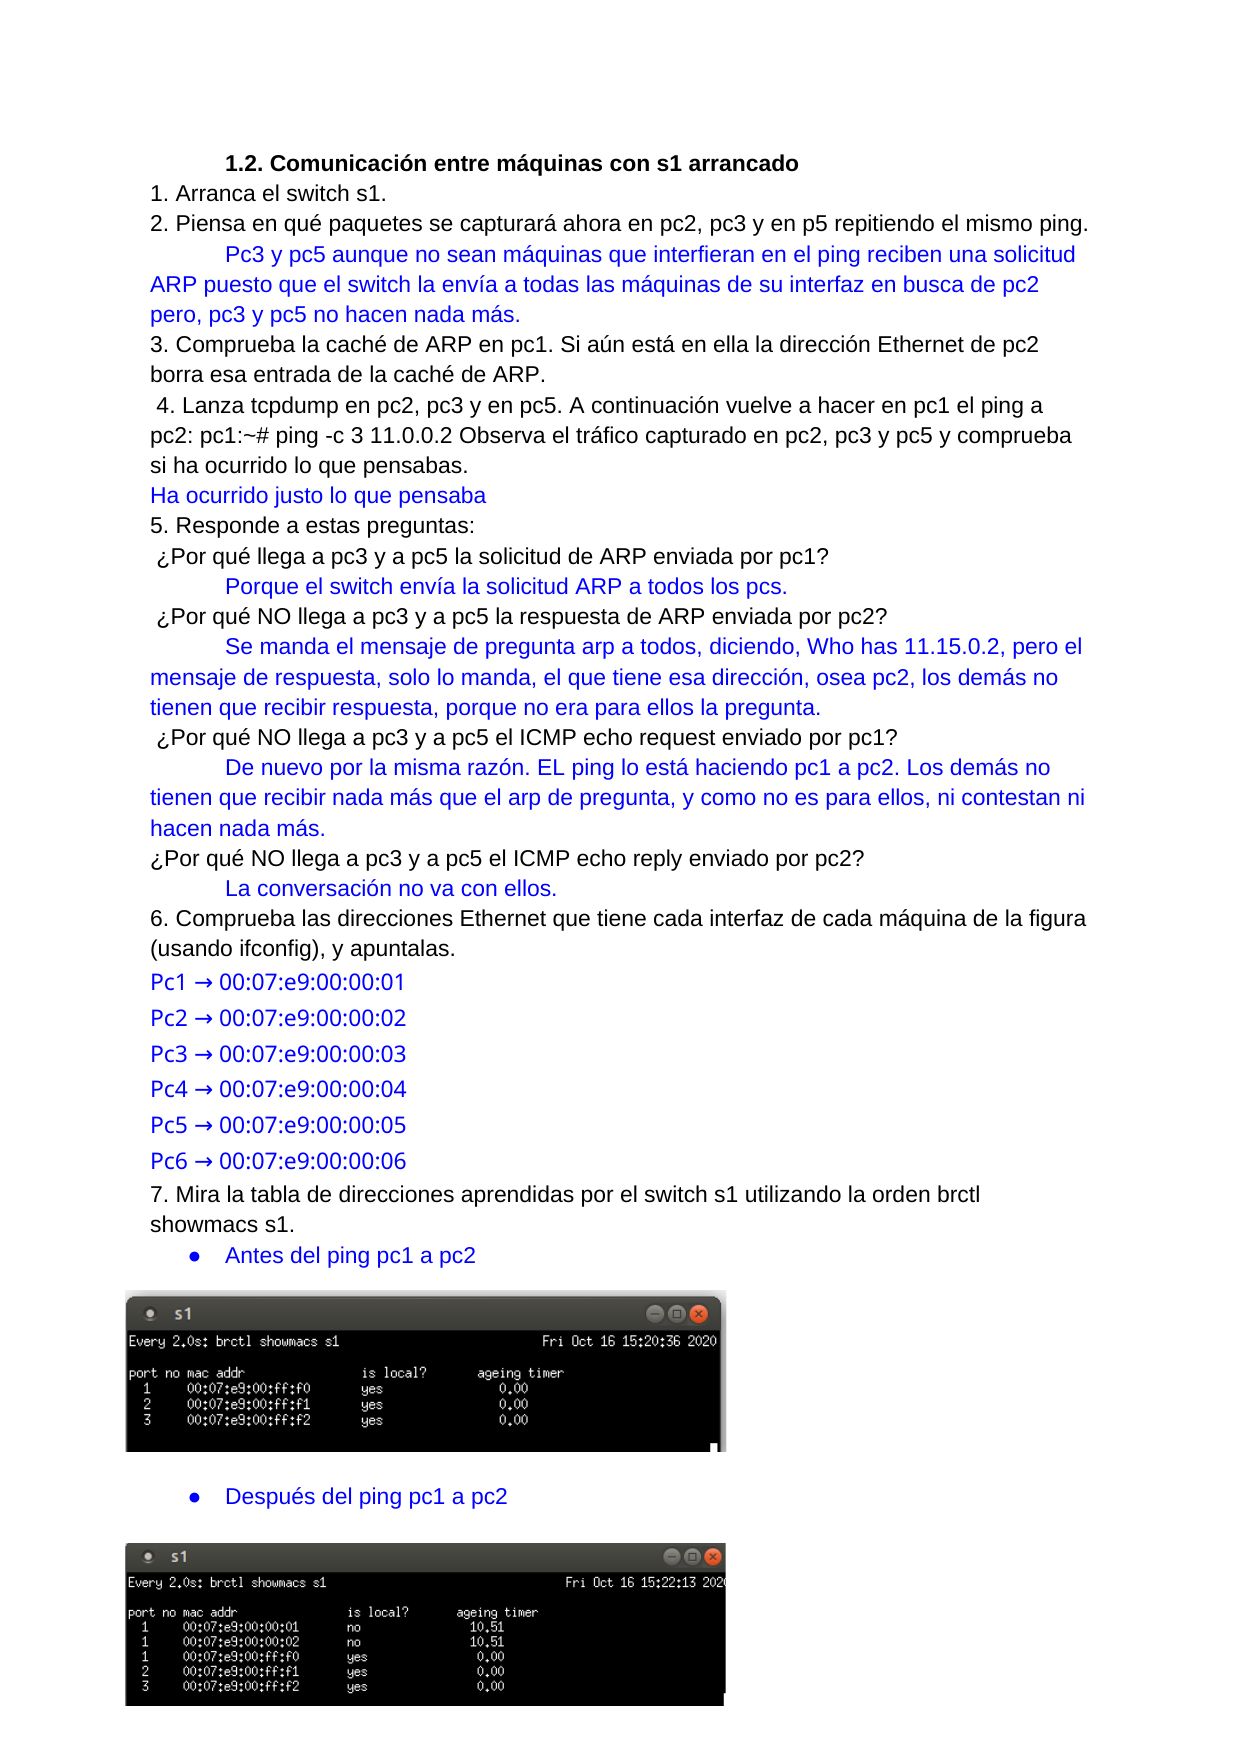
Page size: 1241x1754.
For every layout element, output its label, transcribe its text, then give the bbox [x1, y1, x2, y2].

text 2. Piensa en qué paquetes se capturará ahora en pc2, pc3 y en p5 repitiendo el mismo ping. [150, 210, 1090, 237]
text Ha ocurrido justo lo que pensaba [150, 482, 1090, 509]
text 6. Comprueba las direcciones Ethernet que tiene cada interfaz de cada máquina de la figura (usando ifconfig), y apuntalas. [150, 905, 1090, 962]
picture [125, 1543, 726, 1706]
text 3. Comprueba la caché de ARP en pc1. Si aún está en ella la dirección Ethernet de pc2 borra esa entrada de la caché de ARP. [150, 331, 1090, 388]
text Pc3 y pc5 aunque no sean máquinas que interfieran en el ping reciben una solicitud ARP puesto que el switch la envía a todas las máquinas de su interfaz en busca de pc2 pero, pc3 y pc5 no hacen nada más. [150, 241, 1090, 327]
text La conversación no va con ellos. [150, 875, 1090, 901]
text 1. Arranca el switch s1. [150, 180, 1090, 207]
text 1.2. Comunicación entre máquinas con s1 arrancado [150, 150, 1090, 176]
text Porque el switch envía la solicitud ARP a todos los pcs. [150, 573, 1090, 599]
text ¿Por qué NO llega a pc3 y a pc5 el ICMP echo request enviado por pc1? [150, 724, 1090, 750]
text 7. Mira la tabla de direcciones aprendidas por el switch s1 utilizando la orden brctl showmacs s1. [150, 1181, 1090, 1238]
text 4. Lanza tcpdump en pc2, pc3 y en pc5. A continuación vuelve a hacer en pc1 el ping a pc2: pc1:~# ping -c 3 11.0.0.2 Observa el tráfico capturado en pc2, pc3 y pc5 y comprueba si ha ocurrido lo que pensabas. [150, 392, 1090, 478]
text Se manda el mensaje de pregunta arp a todos, diciendo, Who has 11.15.0.2, pero el mensaje de respuesta, solo lo manda, el que tiene esa dirección, osea pc2, los demás no tienen que recibir respuesta, porque no era para ellos la pregunta. [150, 633, 1090, 720]
text ¿Por qué llega a pc3 y a pc5 la solicitud de ARP enviada por pc1? [150, 543, 1090, 569]
list Antes del ping pc1 a pc2 [187, 1242, 1090, 1268]
text 5. Responde a estas preguntas: [150, 512, 1090, 539]
picture [125, 1290, 727, 1452]
text ¿Por qué NO llega a pc3 y a pc5 el ICMP echo reply enviado por pc2? [150, 845, 1090, 871]
text De nuevo por la misma razón. EL ping lo está haciendo pc1 a pc2. Los demás no tienen que recibir nada más que el arp de pregunta, y como no es para ellos, ni contestan ni hacen nada más. [150, 754, 1090, 841]
list Después del ping pc1 a pc2 [187, 1483, 1090, 1510]
text ¿Por qué NO llega a pc3 y a pc5 la respuesta de ARP enviada por pc2? [150, 603, 1090, 629]
